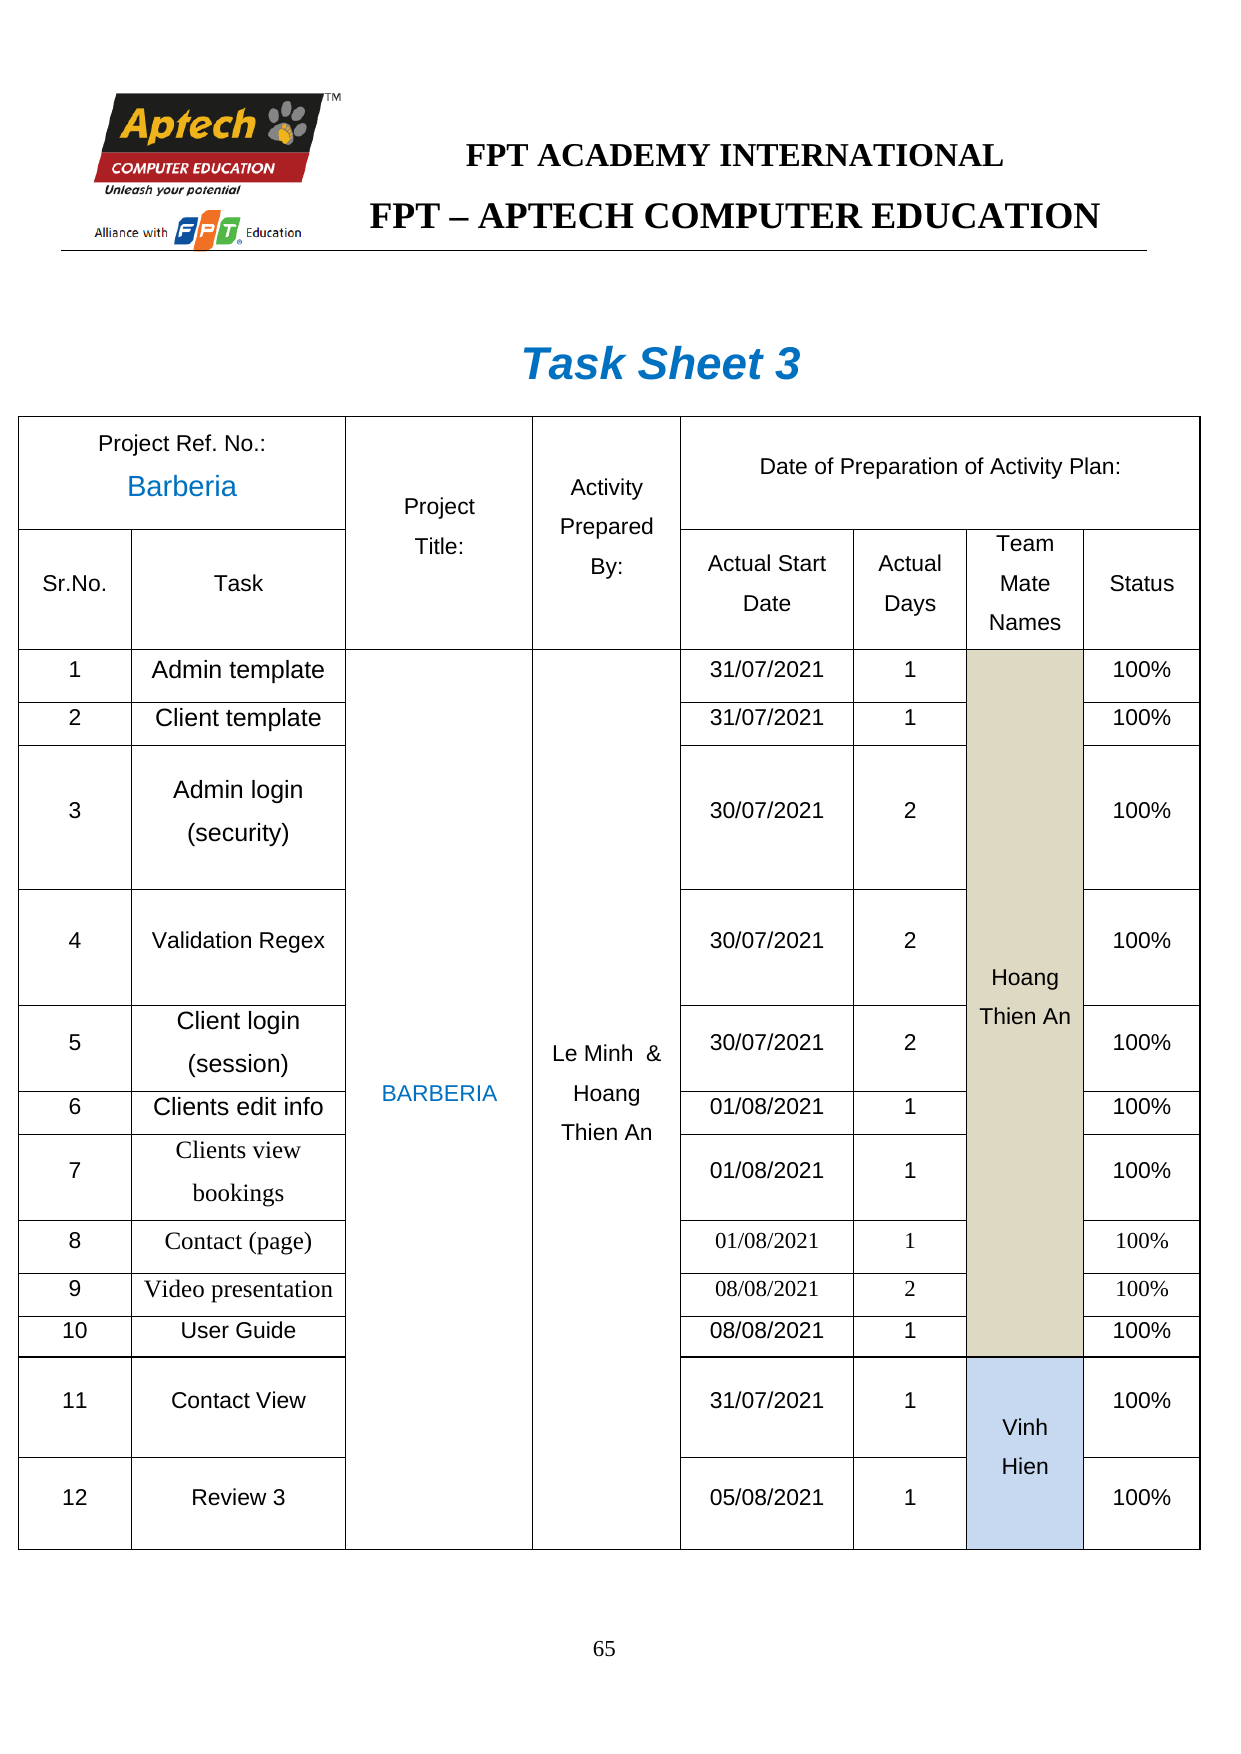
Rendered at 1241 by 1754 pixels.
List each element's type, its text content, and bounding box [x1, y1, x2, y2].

table_cell Admin login (security) [132, 746, 345, 889]
table_cell 1 [854, 1135, 966, 1220]
table_cell 2 [854, 746, 966, 889]
table_cell Contact View [132, 1358, 345, 1457]
table_cell 31/07/2021 [681, 703, 853, 745]
table_cell 10 [19, 1317, 131, 1356]
text Task Sheet 3 [157, 337, 1105, 389]
table_cell 08/08/2021 [681, 1317, 853, 1356]
table_cell Le Minh & Hoang Thien An [533, 650, 680, 1549]
table_cell 11 [19, 1358, 131, 1457]
table_cell 1 [19, 650, 131, 702]
table_cell 1 [854, 1317, 966, 1356]
table_cell Vinh Hien [967, 1358, 1083, 1549]
table_cell Status [1084, 530, 1199, 649]
table_cell Team Mate Names [967, 530, 1083, 649]
table_cell Client template [132, 703, 345, 745]
table_cell 8 [19, 1221, 131, 1273]
table_cell 05/08/2021 [681, 1458, 853, 1549]
table_cell 2 [19, 703, 131, 745]
table_cell Client login (session) [132, 1006, 345, 1091]
table_cell 01/08/2021 [681, 1135, 853, 1220]
table_cell 100% [1084, 1317, 1199, 1356]
table_cell 1 [854, 1092, 966, 1134]
table_cell 1 [854, 1221, 966, 1273]
table_cell User Guide [132, 1317, 345, 1356]
table_cell 100% [1084, 1006, 1199, 1091]
table_cell 100% [1084, 1092, 1199, 1134]
table_header Project Ref. No.: Barberia [19, 417, 345, 529]
table_header Date of Preparation of Activity Plan: [681, 417, 1199, 529]
table_cell 30/07/2021 [681, 1006, 853, 1091]
table_cell 100% [1084, 1358, 1199, 1457]
table_cell 30/07/2021 [681, 890, 853, 1005]
table_cell 100% [1084, 1221, 1199, 1273]
table_cell 2 [854, 1274, 966, 1316]
table_cell Review 3 [132, 1458, 345, 1549]
table_cell Video presentation [132, 1274, 345, 1316]
table_cell 3 [19, 746, 131, 889]
table_cell Actual Start Date [681, 530, 853, 649]
table_cell Hoang Thien An [967, 650, 1083, 1356]
table_cell 4 [19, 890, 131, 1005]
table_cell Clients edit info [132, 1092, 345, 1134]
table_cell 1 [854, 1458, 966, 1549]
table_cell 2 [854, 1006, 966, 1091]
table_cell Clients view bookings [132, 1135, 345, 1220]
table_cell 100% [1084, 1458, 1199, 1549]
table_cell 08/08/2021 [681, 1274, 853, 1316]
picture [90, 86, 344, 250]
table_header Activity Prepared By: [533, 417, 680, 649]
table_cell Validation Regex [132, 890, 345, 1005]
table_cell 1 [854, 703, 966, 745]
table_cell Actual Days [854, 530, 966, 649]
table_cell 1 [854, 1358, 966, 1457]
table_cell 100% [1084, 650, 1199, 702]
table_cell 30/07/2021 [681, 746, 853, 889]
picture [90, 251, 344, 256]
table_cell 01/08/2021 [681, 1221, 853, 1273]
table_cell 2 [854, 890, 966, 1005]
table_cell Task [132, 530, 345, 649]
table_cell Sr.No. [19, 530, 131, 649]
table_cell 7 [19, 1135, 131, 1220]
table_cell 31/07/2021 [681, 1358, 853, 1457]
table_cell Admin template [132, 650, 345, 702]
table_cell 100% [1084, 1135, 1199, 1220]
table_header Project Title: [346, 417, 532, 649]
table_cell 100% [1084, 1274, 1199, 1316]
table_cell 9 [19, 1274, 131, 1316]
table_cell BARBERIA [346, 650, 532, 1549]
table_cell Contact (page) [132, 1221, 345, 1273]
table_cell 100% [1084, 890, 1199, 1005]
table_cell 1 [854, 650, 966, 702]
table_cell 31/07/2021 [681, 650, 853, 702]
table_cell 01/08/2021 [681, 1092, 853, 1134]
table_cell 100% [1084, 746, 1199, 889]
table_cell 100% [1084, 703, 1199, 745]
table_cell 6 [19, 1092, 131, 1134]
table_cell 5 [19, 1006, 131, 1091]
table_cell 12 [19, 1458, 131, 1549]
